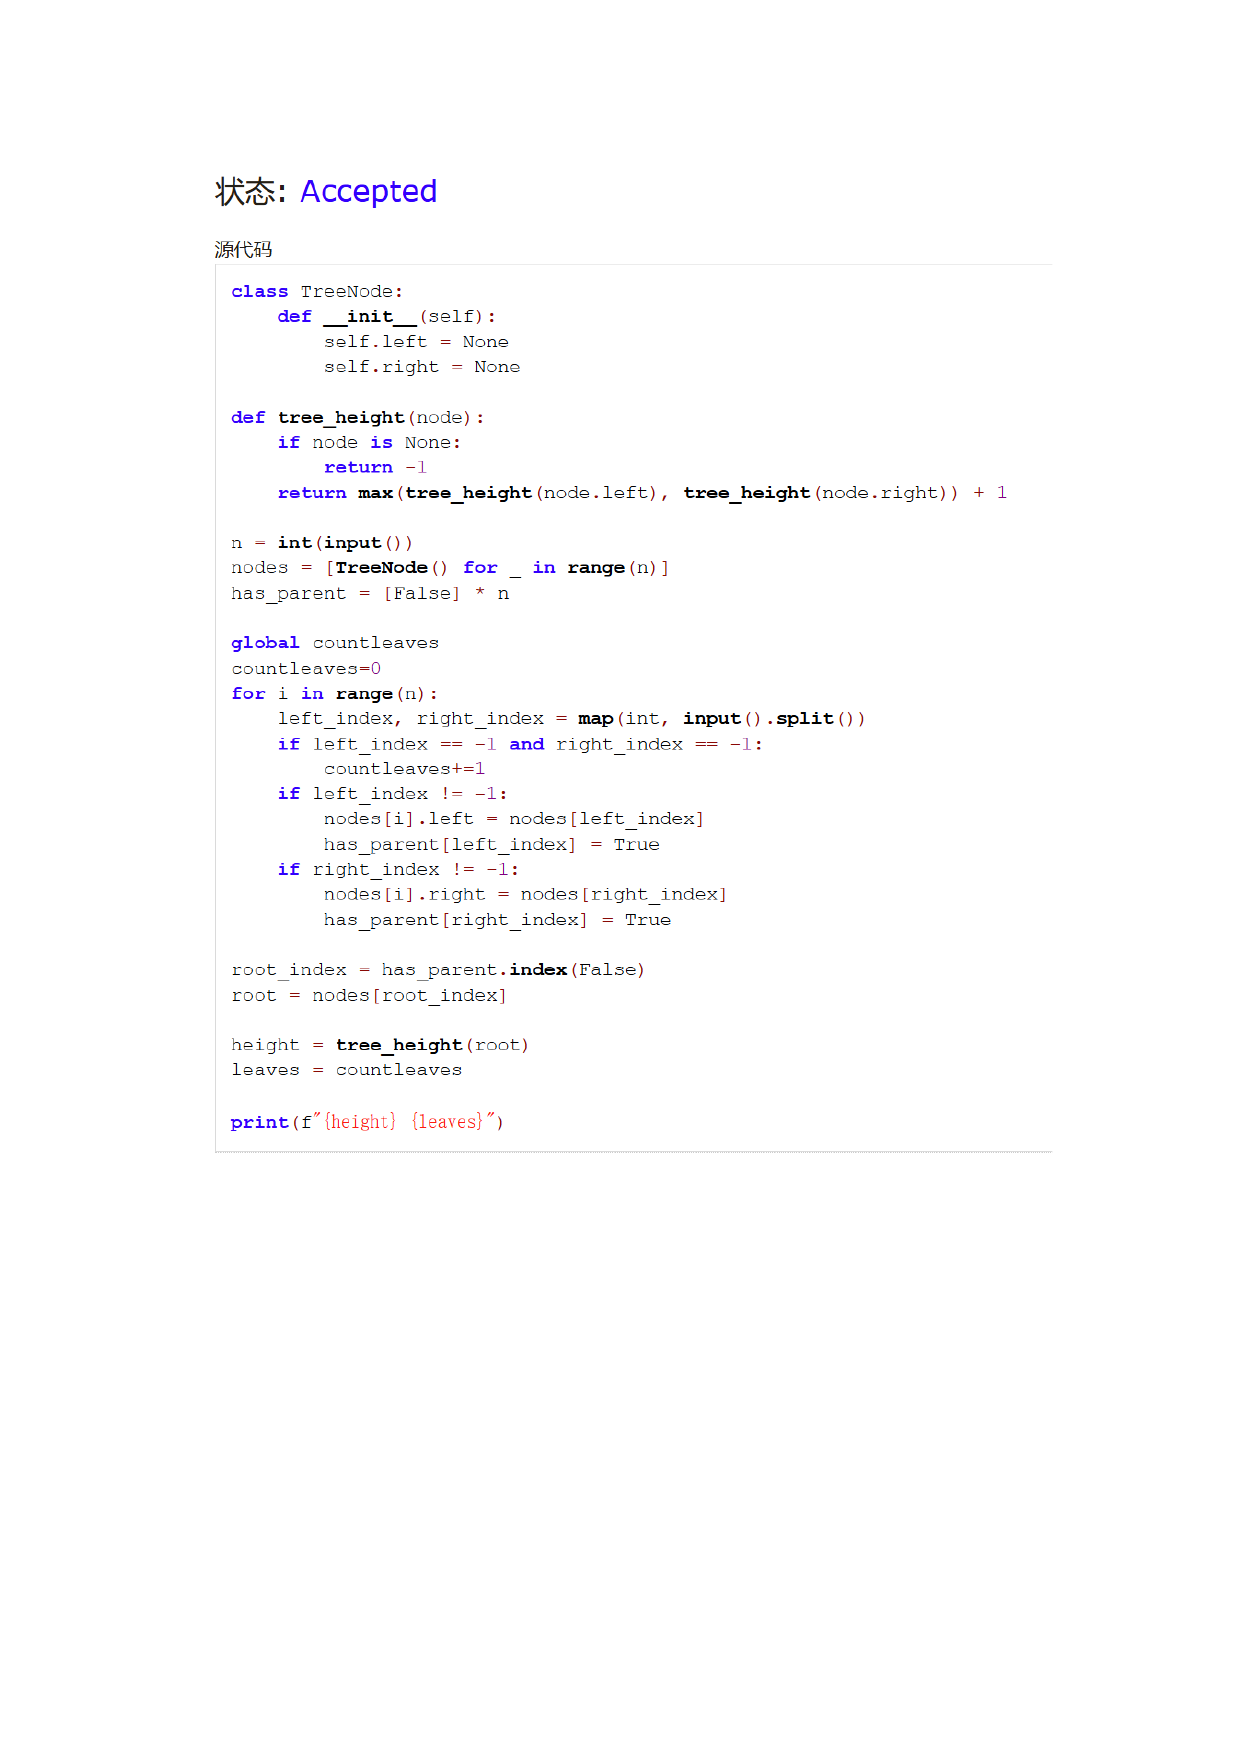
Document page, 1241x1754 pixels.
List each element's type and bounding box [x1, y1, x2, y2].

picture [187, 162, 1053, 1165]
